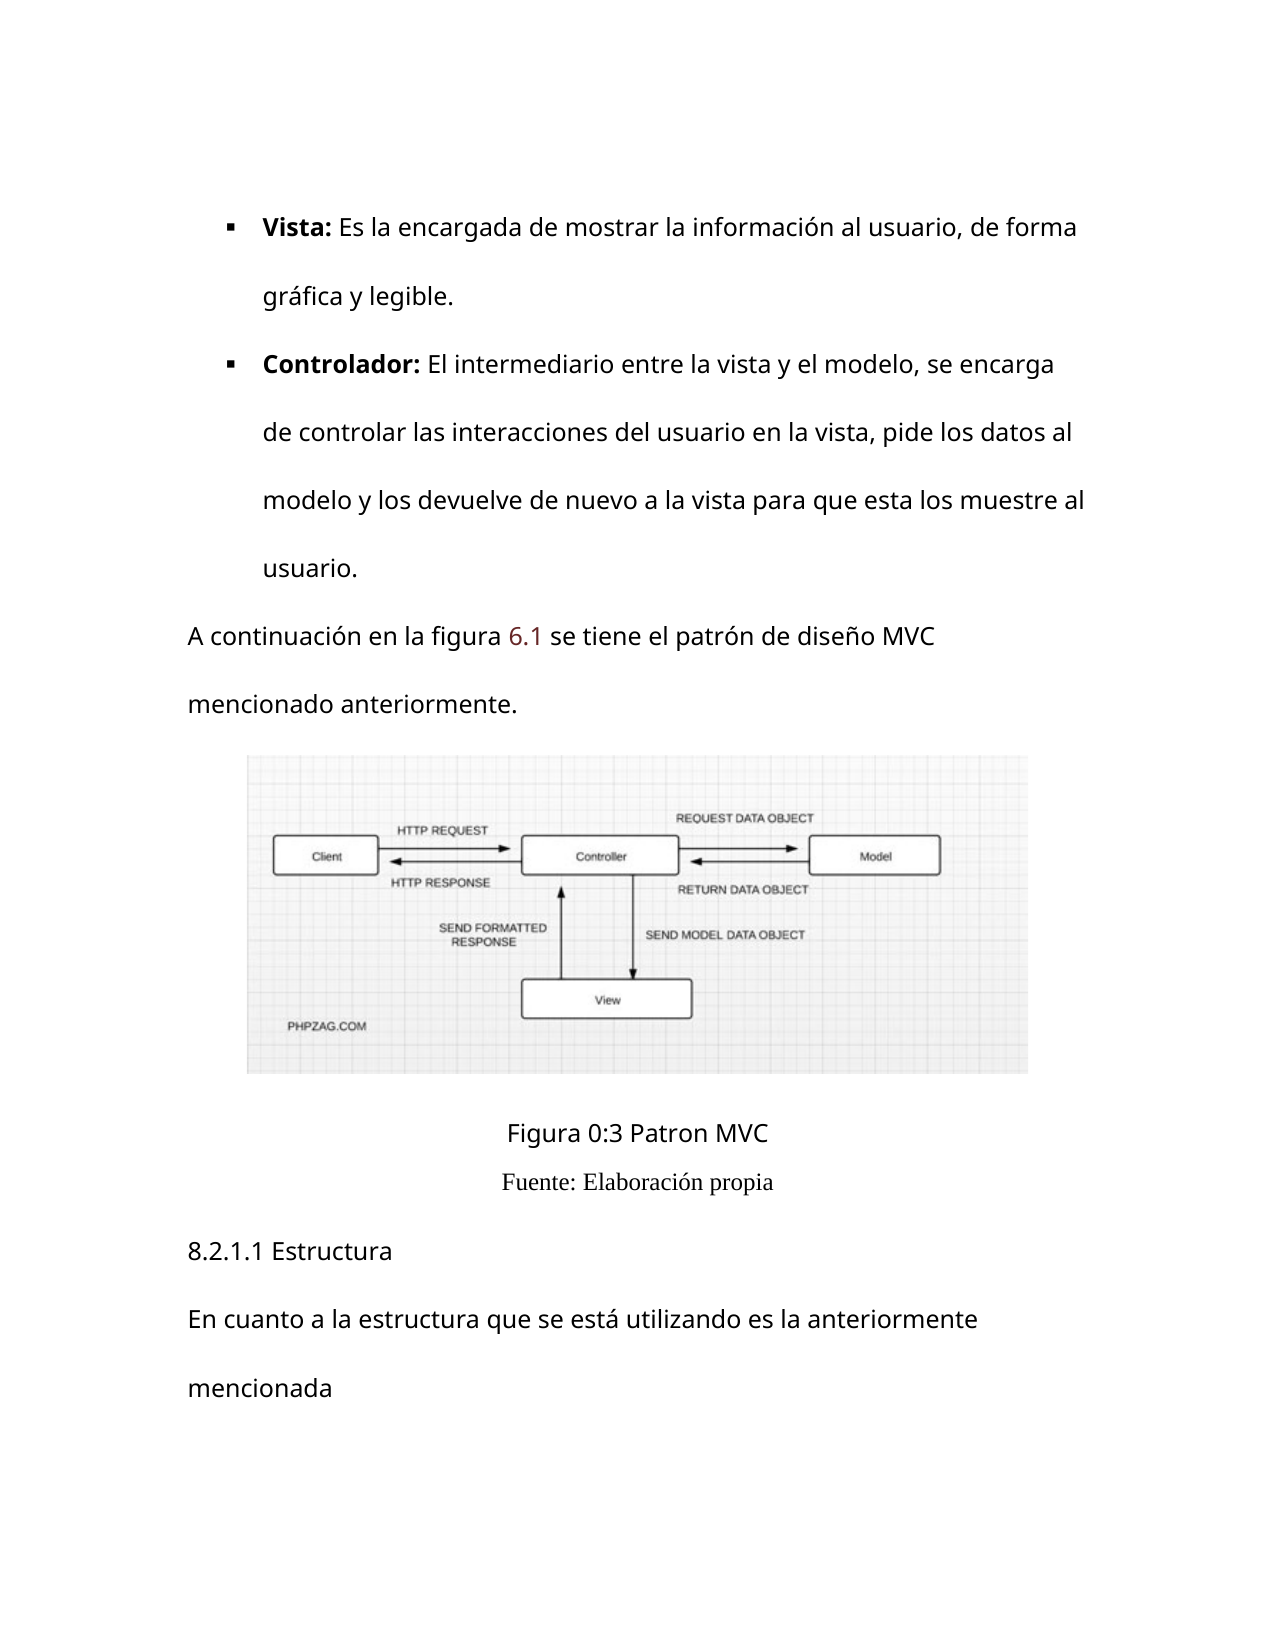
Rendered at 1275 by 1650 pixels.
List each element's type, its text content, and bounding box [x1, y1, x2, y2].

text Fuente: Elaboración propia [187, 1167, 1087, 1196]
text En cuanto a la estructura que se está utilizando es la anteriormente mencionada [187, 1302, 1087, 1404]
list Controlador: El intermediario entre la vista y el modelo, se encarga de controlar las interacciones del usuario en la vista, pide los datos al modelo y los devuelve de nuevo a la vista para que esta los muestre al usuario. [225, 346, 1087, 585]
text 8.2.1.1 Estructura [187, 1234, 1087, 1268]
list Vista: Es la encargada de mostrar la información al usuario, de forma gráfica y legible. [225, 210, 1087, 312]
text A continuación en la figura 6.1 se tiene el patrón de diseño MVC mencionado anteriormente. [187, 619, 1087, 721]
